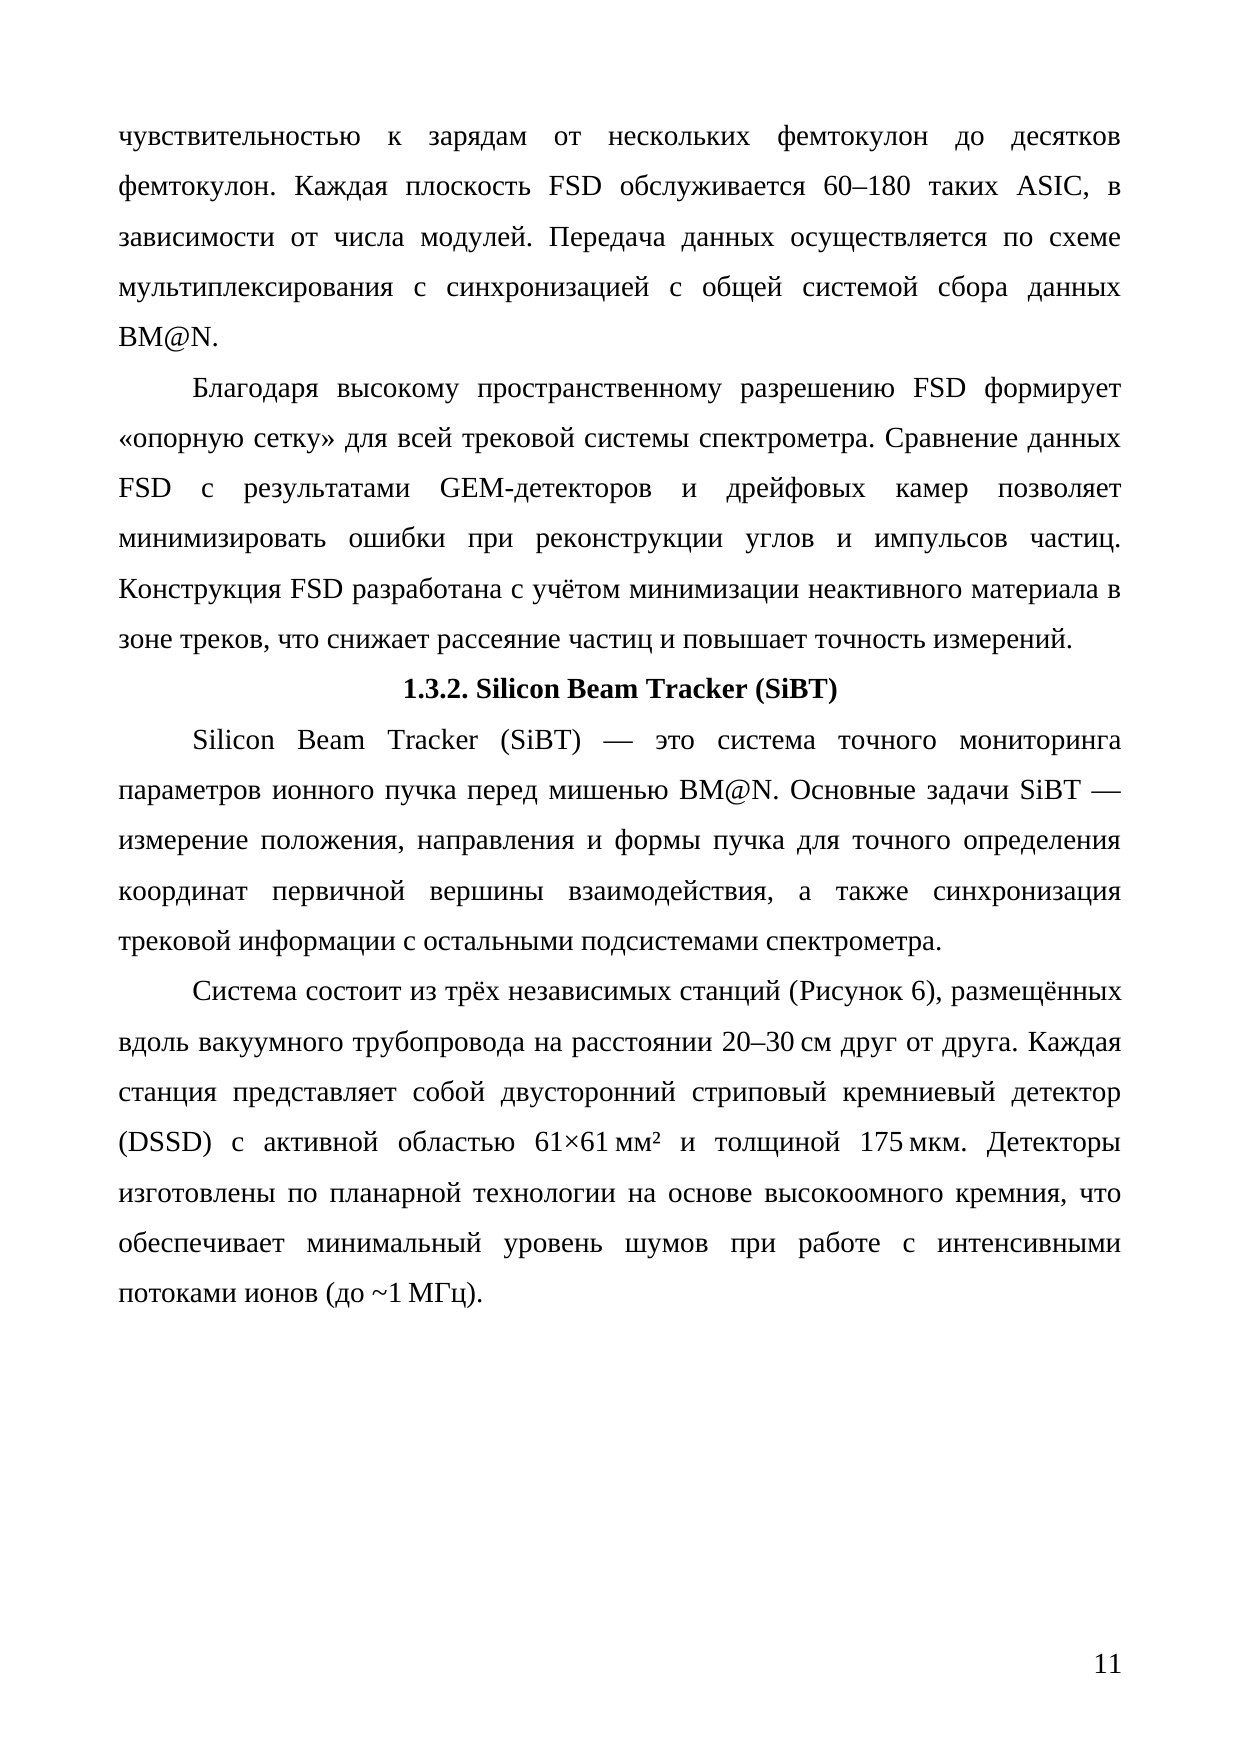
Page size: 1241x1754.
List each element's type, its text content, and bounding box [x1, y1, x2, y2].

subtitle Silicon Beam Tracker (SiBT) [118, 672, 1122, 705]
text Благодаря высокому пространственному разрешению FSD формирует «опорную сетку» для всей трековой системы спектрометра. Сравнение данных FSD с результатами GEM-детекторов и дрейфовых камер позволяет минимизировать ошибки при реконструкции углов и импульсов частиц. Конструкция FSD разработана с учётом минимизации неактивного материала в зоне треков, что снижает рассеяние частиц и повышает точность измерений. [118, 370, 1122, 655]
text Silicon Beam Tracker (SiBT) — это система точного мониторинга параметров ионного пучка перед мишенью BM@N. Основные задачи SiBT — измерение положения, направления и формы пучка для точного определения координат первичной вершины взаимодействия, а также синхронизация трековой информации с остальными подсистемами спектрометра. [118, 722, 1122, 957]
text Система состоит из трёх независимых станций (Рисунок 6), размещённых вдоль вакуумного трубопровода на расстоянии 20–30 см друг от друга. Каждая станция представляет собой двусторонний стриповый кремниевый детектор (DSSD) с активной областью 61×61 мм² и толщиной 175 мкм. Детекторы изготовлены по планарной технологии на основе высокоомного кремния, что обеспечивает минимальный уровень шумов при работе с интенсивными потоками ионов (до ~1 МГц). [118, 973, 1122, 1309]
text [118, 118, 1122, 353]
